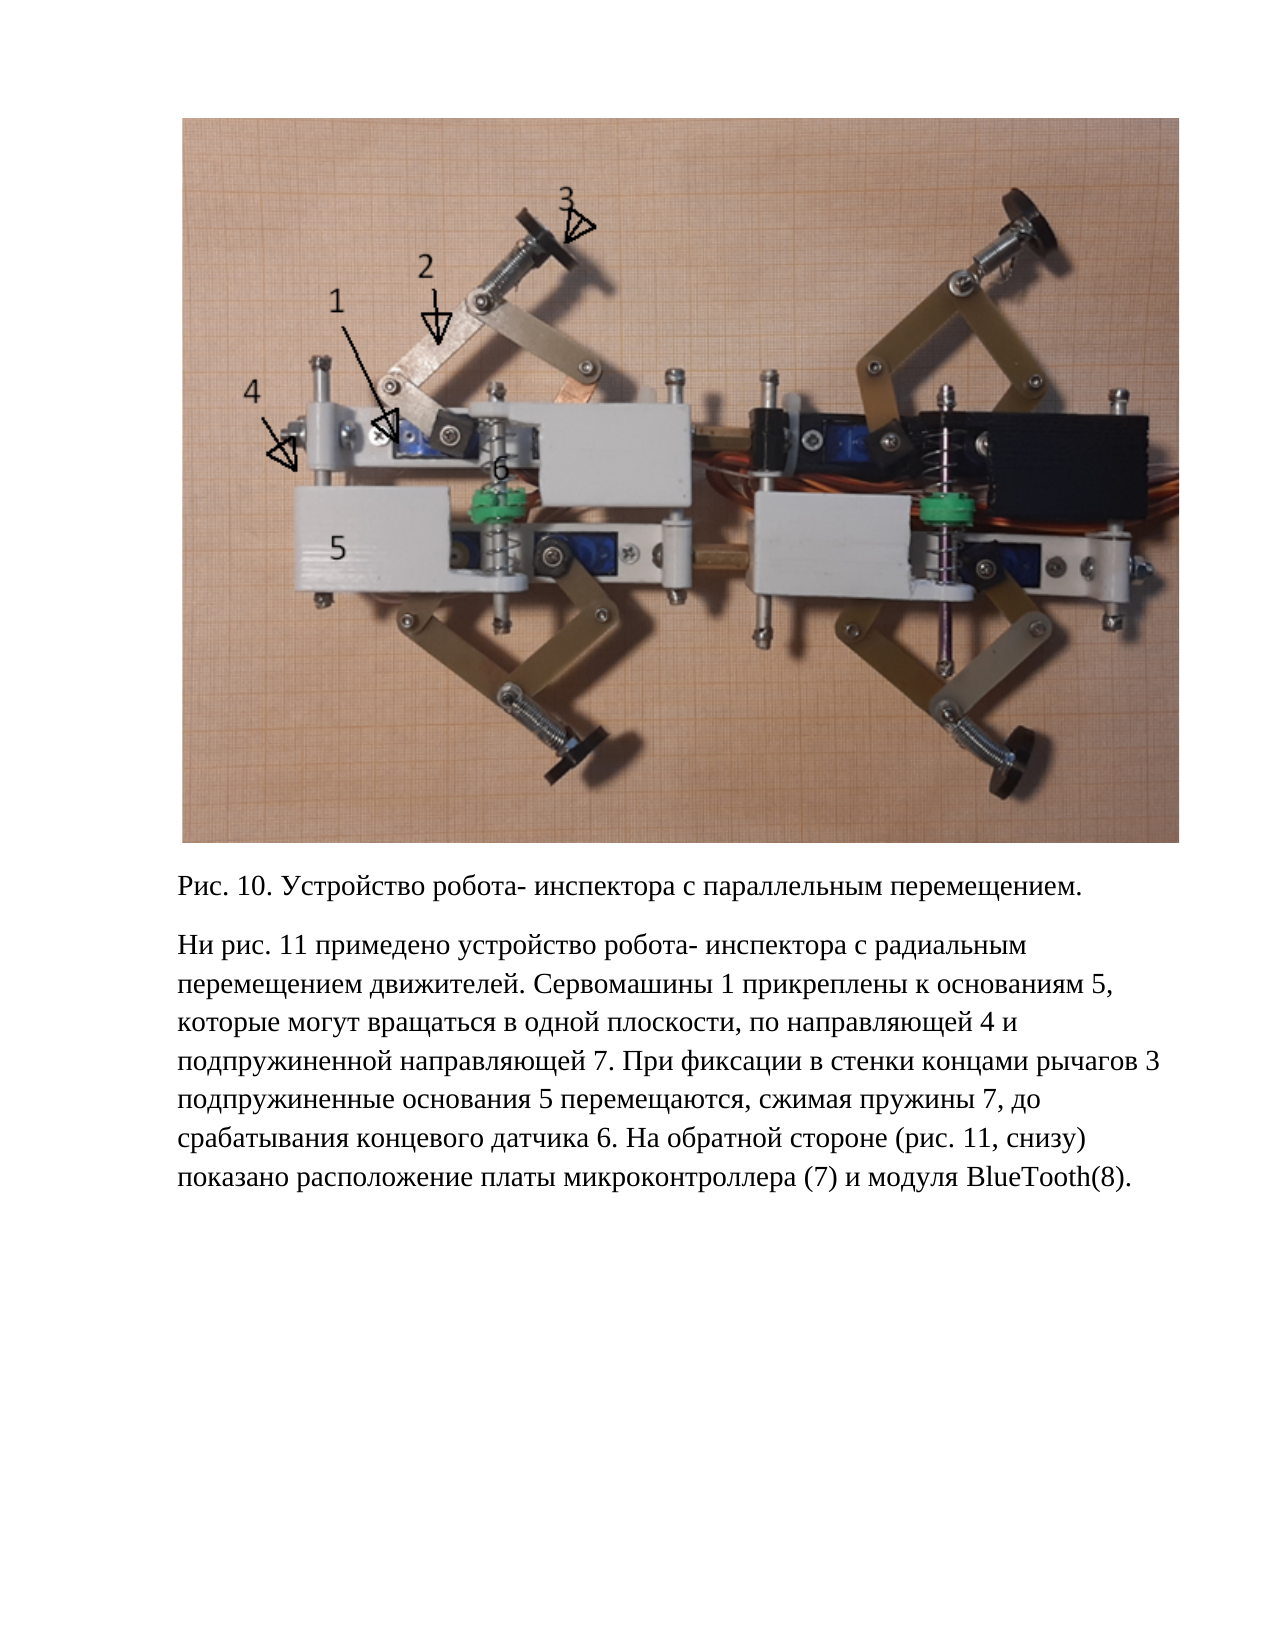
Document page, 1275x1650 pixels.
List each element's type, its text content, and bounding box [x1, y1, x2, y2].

text Ни рис. 11 примедено устройство робота- инспектора с радиальным перемещением движителей. Сервомашины 1 прикреплены к основаниям 5, которые могут вращаться в одной плоскости, по направляющей 4 и подпружиненной направляющей 7. При фиксации в стенки концами рычагов 3 подпружиненные основания 5 перемещаются, сжимая пружины 7, до срабатывания концевого датчика 6. На обратной стороне (рис. 11, снизу) показано расположение платы микроконтроллера (7) и модуля BlueTooth(8). [177, 927, 1186, 1192]
picture [182, 118, 1180, 843]
text Рис. 10. Устройство робота- инспектора с параллельным перемещением. [177, 868, 1186, 902]
